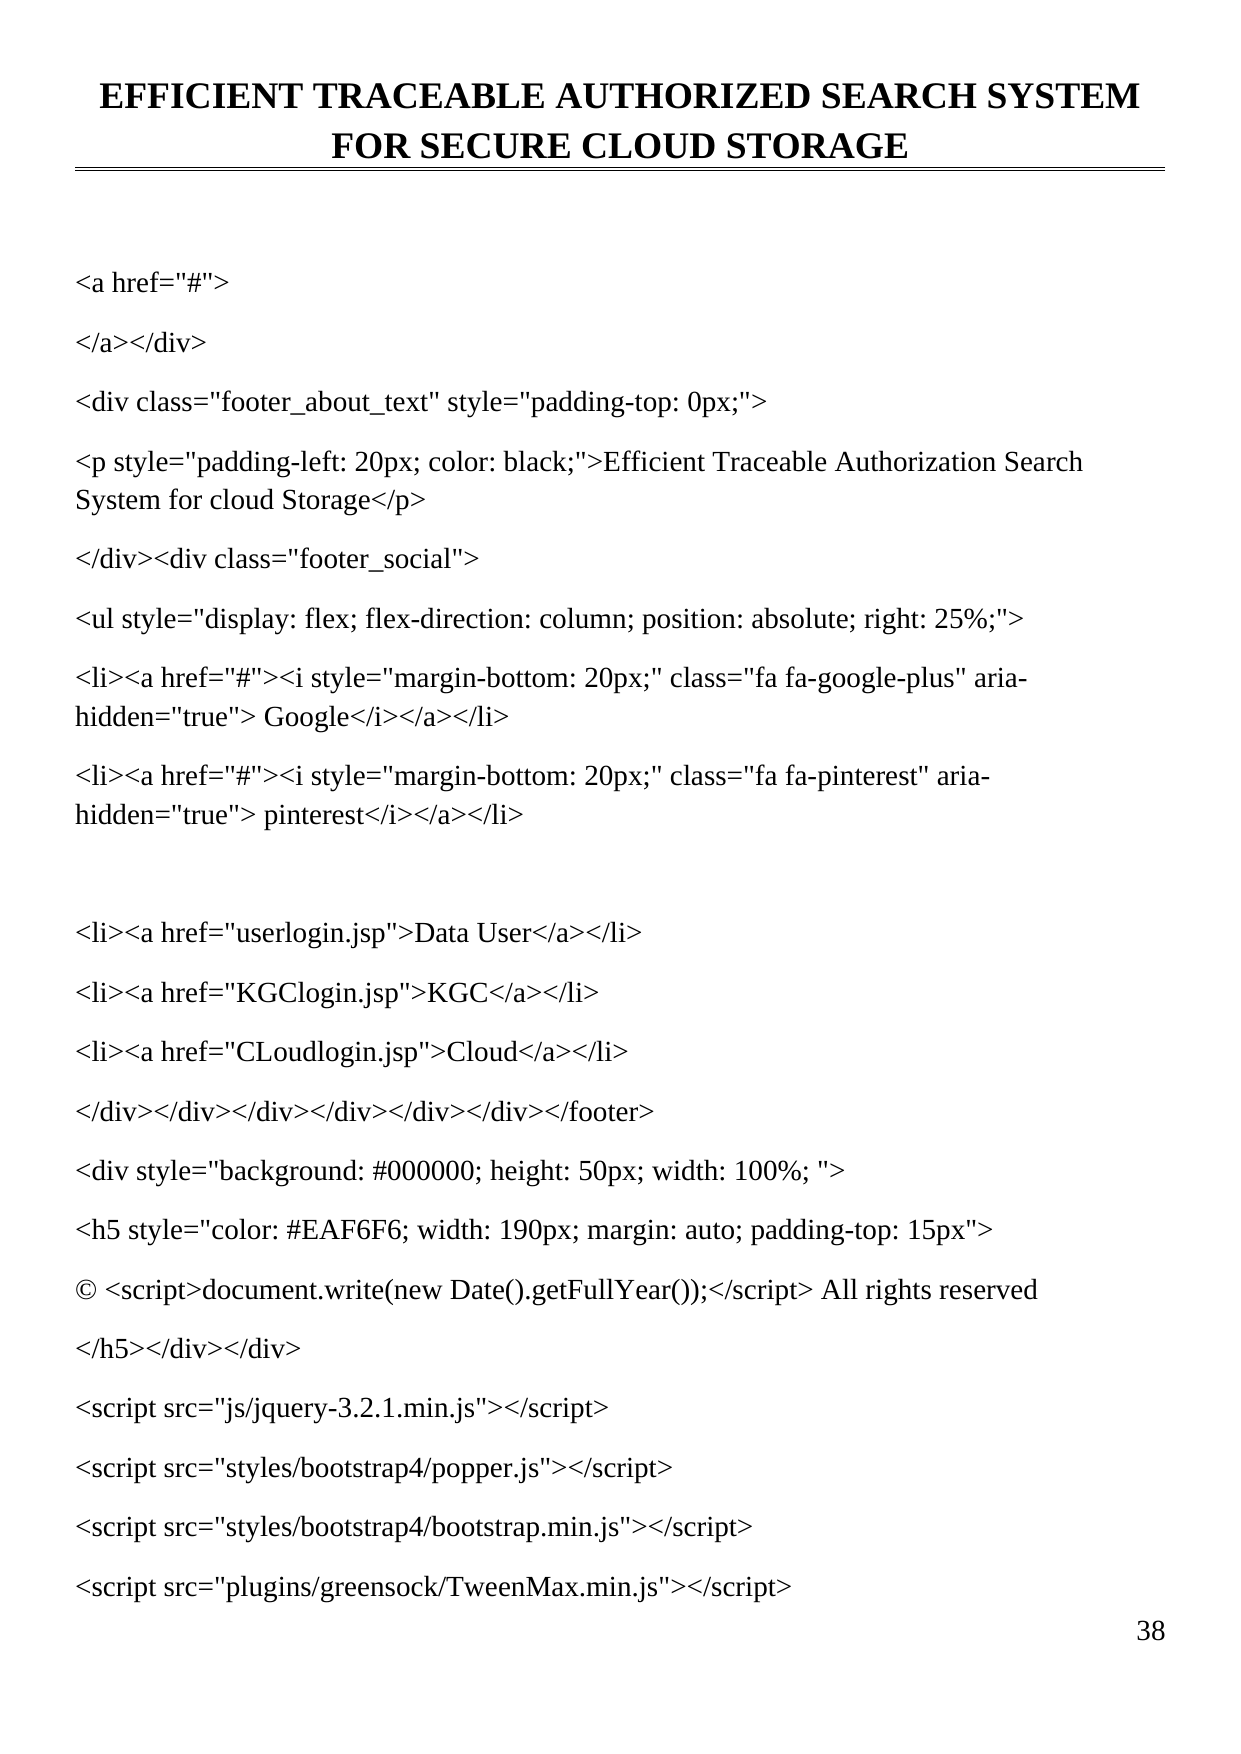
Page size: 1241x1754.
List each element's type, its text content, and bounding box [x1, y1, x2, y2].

text <a href="#"> [75, 266, 1165, 299]
text <ul style="display: flex; flex-direction: column; position: absolute; right: 25%;"> [75, 601, 1165, 634]
text </div></div></div></div></div></div></footer> [75, 1094, 1165, 1127]
text <div style="background: #000000; height: 50px; width: 100%; "> [75, 1153, 1165, 1187]
text </a></div> [75, 325, 1165, 358]
text <script src="styles/bootstrap4/bootstrap.min.js"></script> [75, 1509, 1165, 1543]
text © <script>document.write(new Date().getFullYear());</script> All rights reserved [75, 1272, 1165, 1305]
text </div><div class="footer_social"> [75, 542, 1165, 575]
text <script src="js/jquery-3.2.1.min.js"></script> [75, 1391, 1165, 1424]
text <div class="footer_about_text" style="padding-top: 0px;"> [75, 384, 1165, 418]
text <li><a href="KGClogin.jsp">KGC</a></li> [75, 975, 1165, 1008]
text <script src="styles/bootstrap4/popper.js"></script> [75, 1450, 1165, 1483]
text <li><a href="CLoudlogin.jsp">Cloud</a></li> [75, 1034, 1165, 1068]
text <li><a href="#"><i style="margin-bottom: 20px;" class="fa fa-pinterest" aria-hidden="true"> pinterest</i></a></li> [75, 758, 1165, 830]
text <h5 style="color: #EAF6F6; width: 190px; margin: auto; padding-top: 15px"> [75, 1212, 1165, 1246]
text <li><a href="userlogin.jsp">Data User</a></li> [75, 916, 1165, 949]
text </h5></div></div> [75, 1331, 1165, 1365]
text <p style="padding-left: 20px; color: black;">Efficient Traceable Authorization Search System for cloud Storage</p> [75, 444, 1165, 516]
text <script src="plugins/greensock/TweenMax.min.js"></script> [75, 1569, 1165, 1602]
text <li><a href="#"><i style="margin-bottom: 20px;" class="fa fa-google-plus" aria-hidden="true"> Google</i></a></li> [75, 660, 1165, 732]
